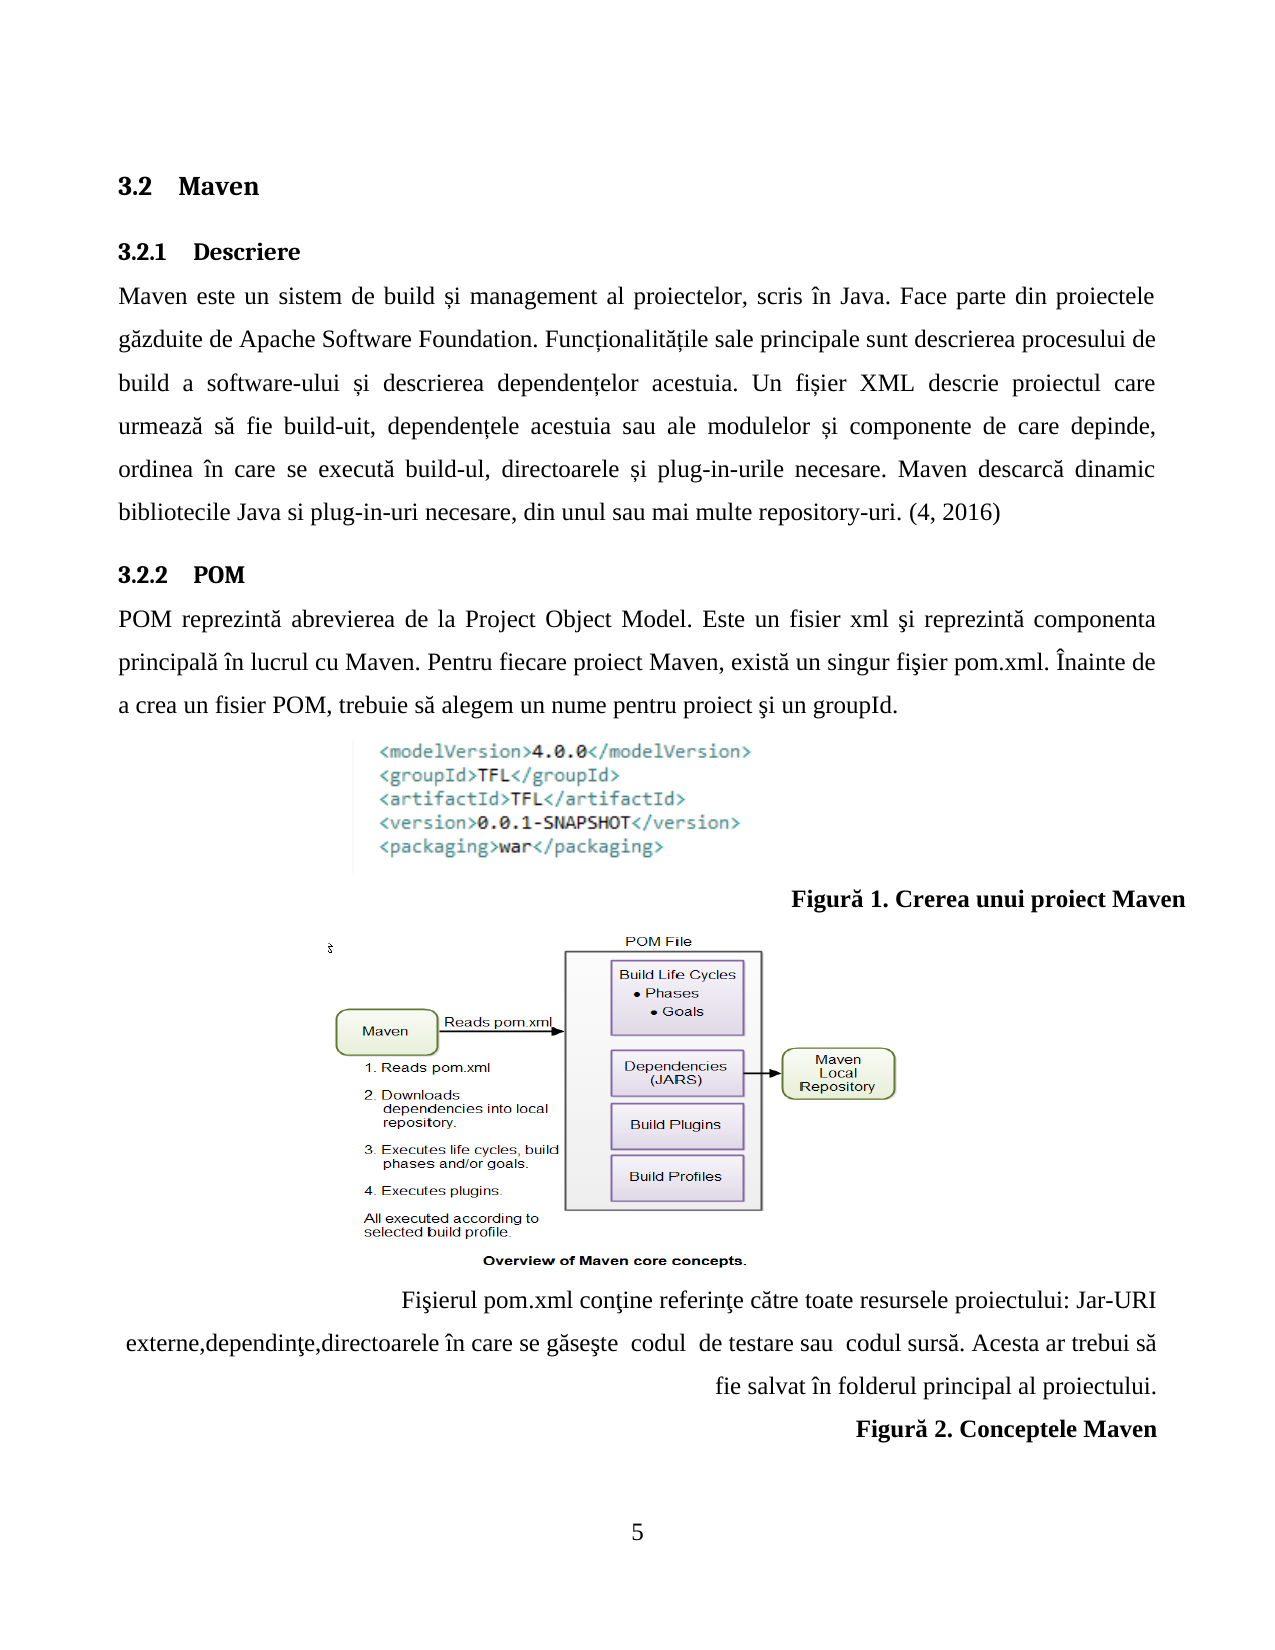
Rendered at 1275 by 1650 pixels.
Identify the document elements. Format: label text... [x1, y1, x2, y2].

subtitle Maven [118, 171, 1157, 202]
text Maven este un sistem de build și management al proiectelor, scris în Java. Face parte din proiectele găzduite de Apache Software Foundation. Funcționalitățile sale principale sunt descrierea procesului de build a software-ului și descrierea dependențelor acestuia. Un fișier XML descrie proiectul care urmează să fie build-uit, dependențele acestuia sau ale modulelor și componente de care depinde, ordinea în care se execută build-ul, directoarele și plug-in-urile necesare. Maven descarcă dinamic bibliotecile Java si plug-in-uri necesare, din unul sau mai multe repository-uri. [118, 281, 1157, 526]
text Fişierul pom.xml conţine referinţe către toate resursele proiectului: Jar-URI externe,dependinţe,directoarele în care se găseşte codul de testare sau codul sursă. Acesta ar trebui să fie salvat în folderul principal al proiectului. [118, 733, 1157, 1400]
subtitle POM [118, 561, 1157, 590]
text POM reprezintă abrevierea de la Project Object Model. Este un fisier xml şi reprezintă componenta principală în lucrul cu Maven. Pentru fiecare proiect Maven, există un singur fişier pom.xml. Înainte de a crea un fisier POM, trebuie să alegem un nume pentru proiect şi un groupId. [118, 604, 1157, 719]
picture [343, 740, 852, 875]
text Figură 2. Conceptele Maven [118, 1414, 1157, 1443]
subtitle Descriere [118, 238, 1157, 267]
